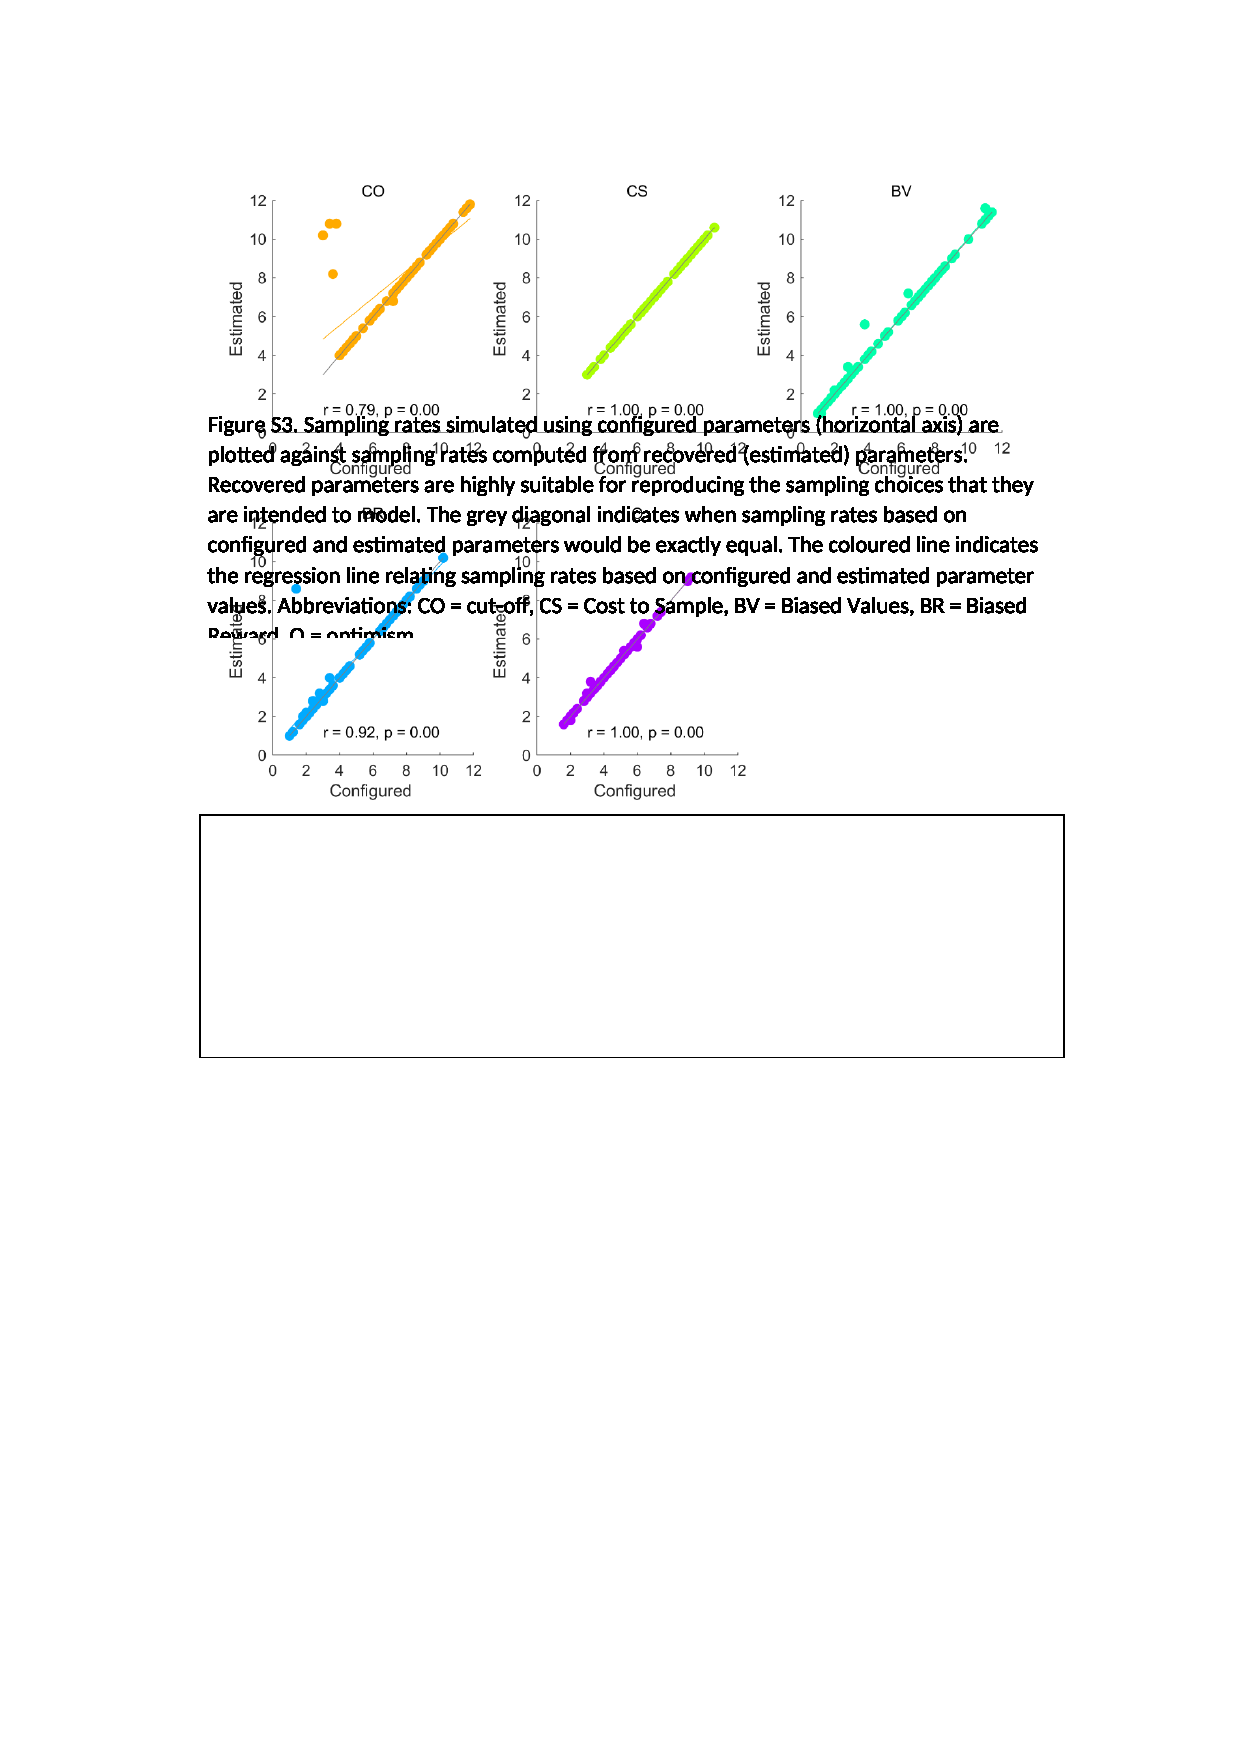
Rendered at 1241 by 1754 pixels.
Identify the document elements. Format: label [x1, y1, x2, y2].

picture [150, 149, 1091, 830]
